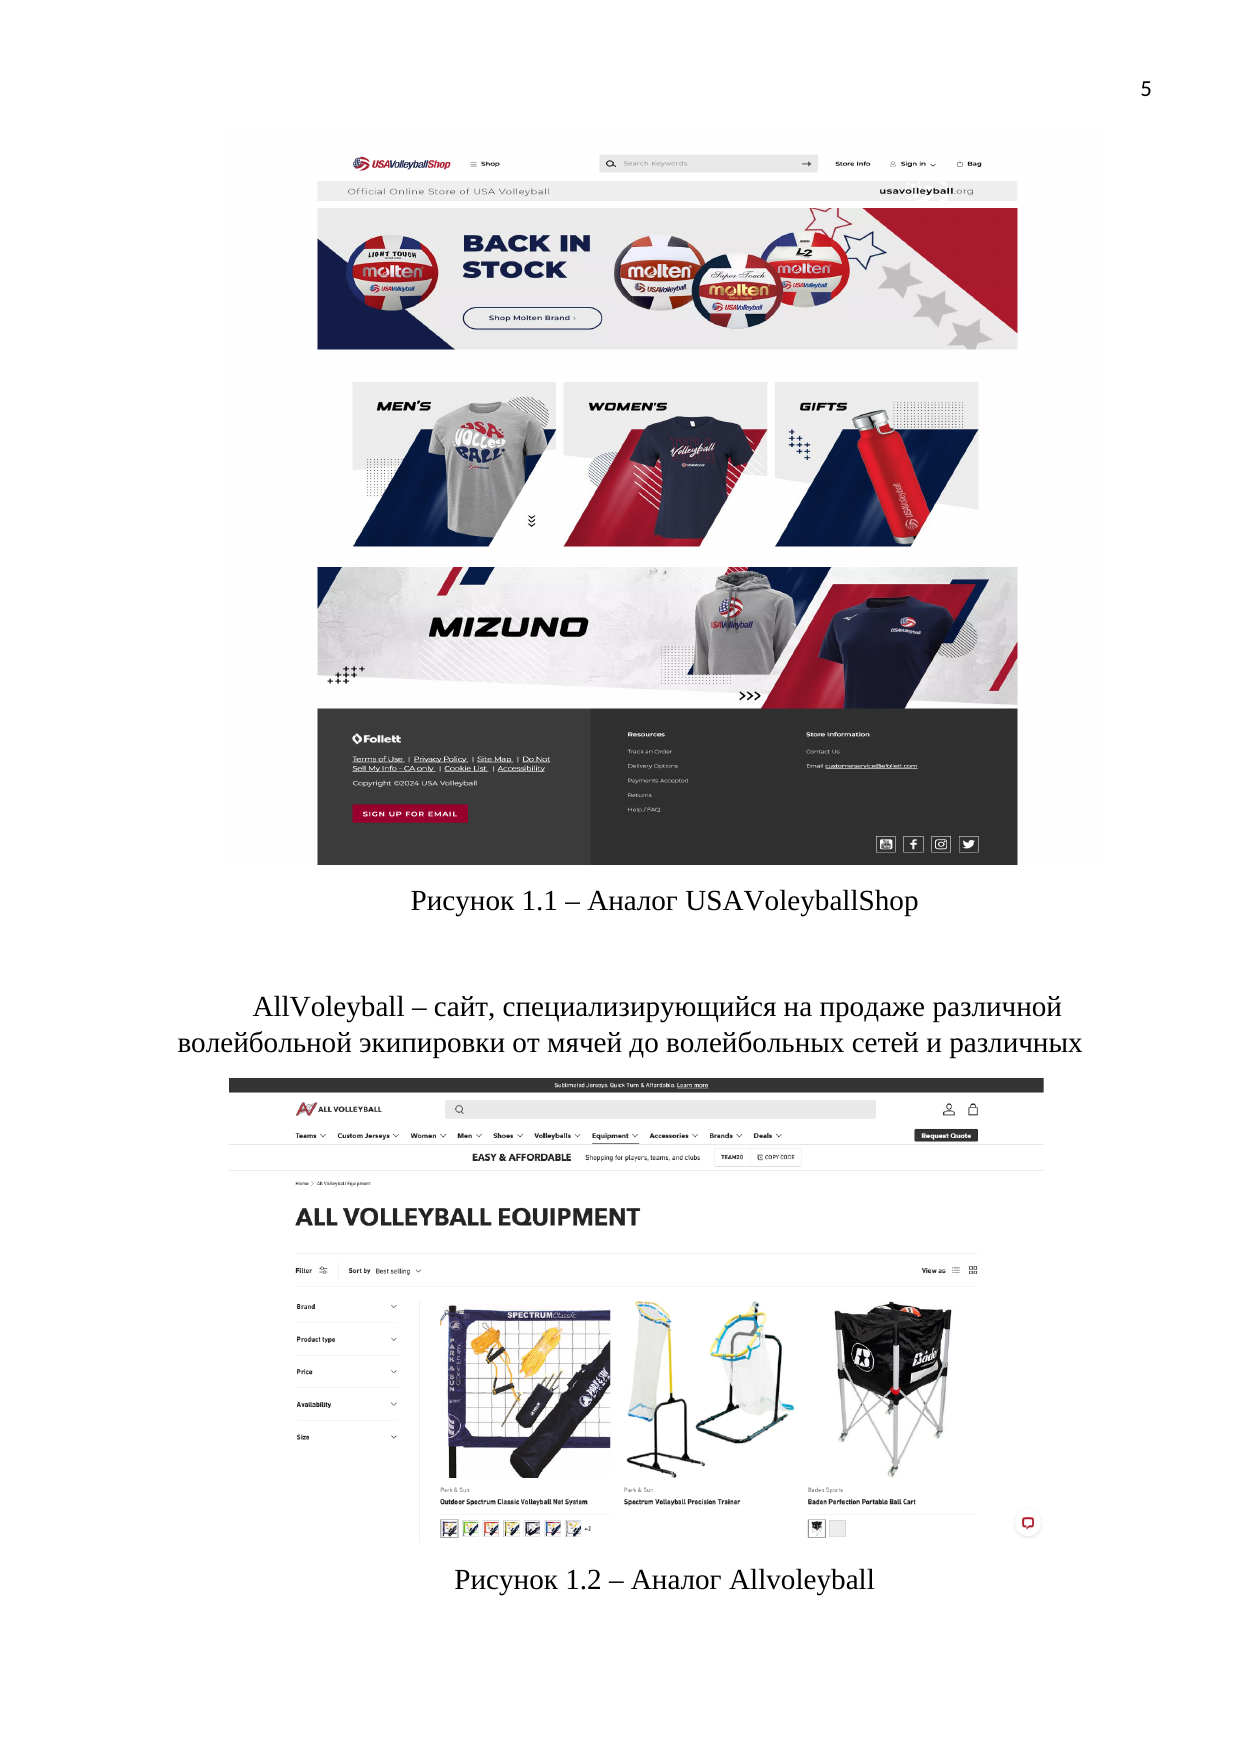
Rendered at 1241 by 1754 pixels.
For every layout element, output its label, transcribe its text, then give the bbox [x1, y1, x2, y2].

picture [229, 1078, 1044, 1543]
picture [223, 129, 1106, 865]
text Рисунок 1.1 – Аналог USAVoleyballShop [177, 883, 1152, 917]
text AllVoleyball – сайт, специализирующийся на продаже различной волейбольной экипировки от мячей до волейбольных сетей и различных [177, 989, 1152, 1058]
